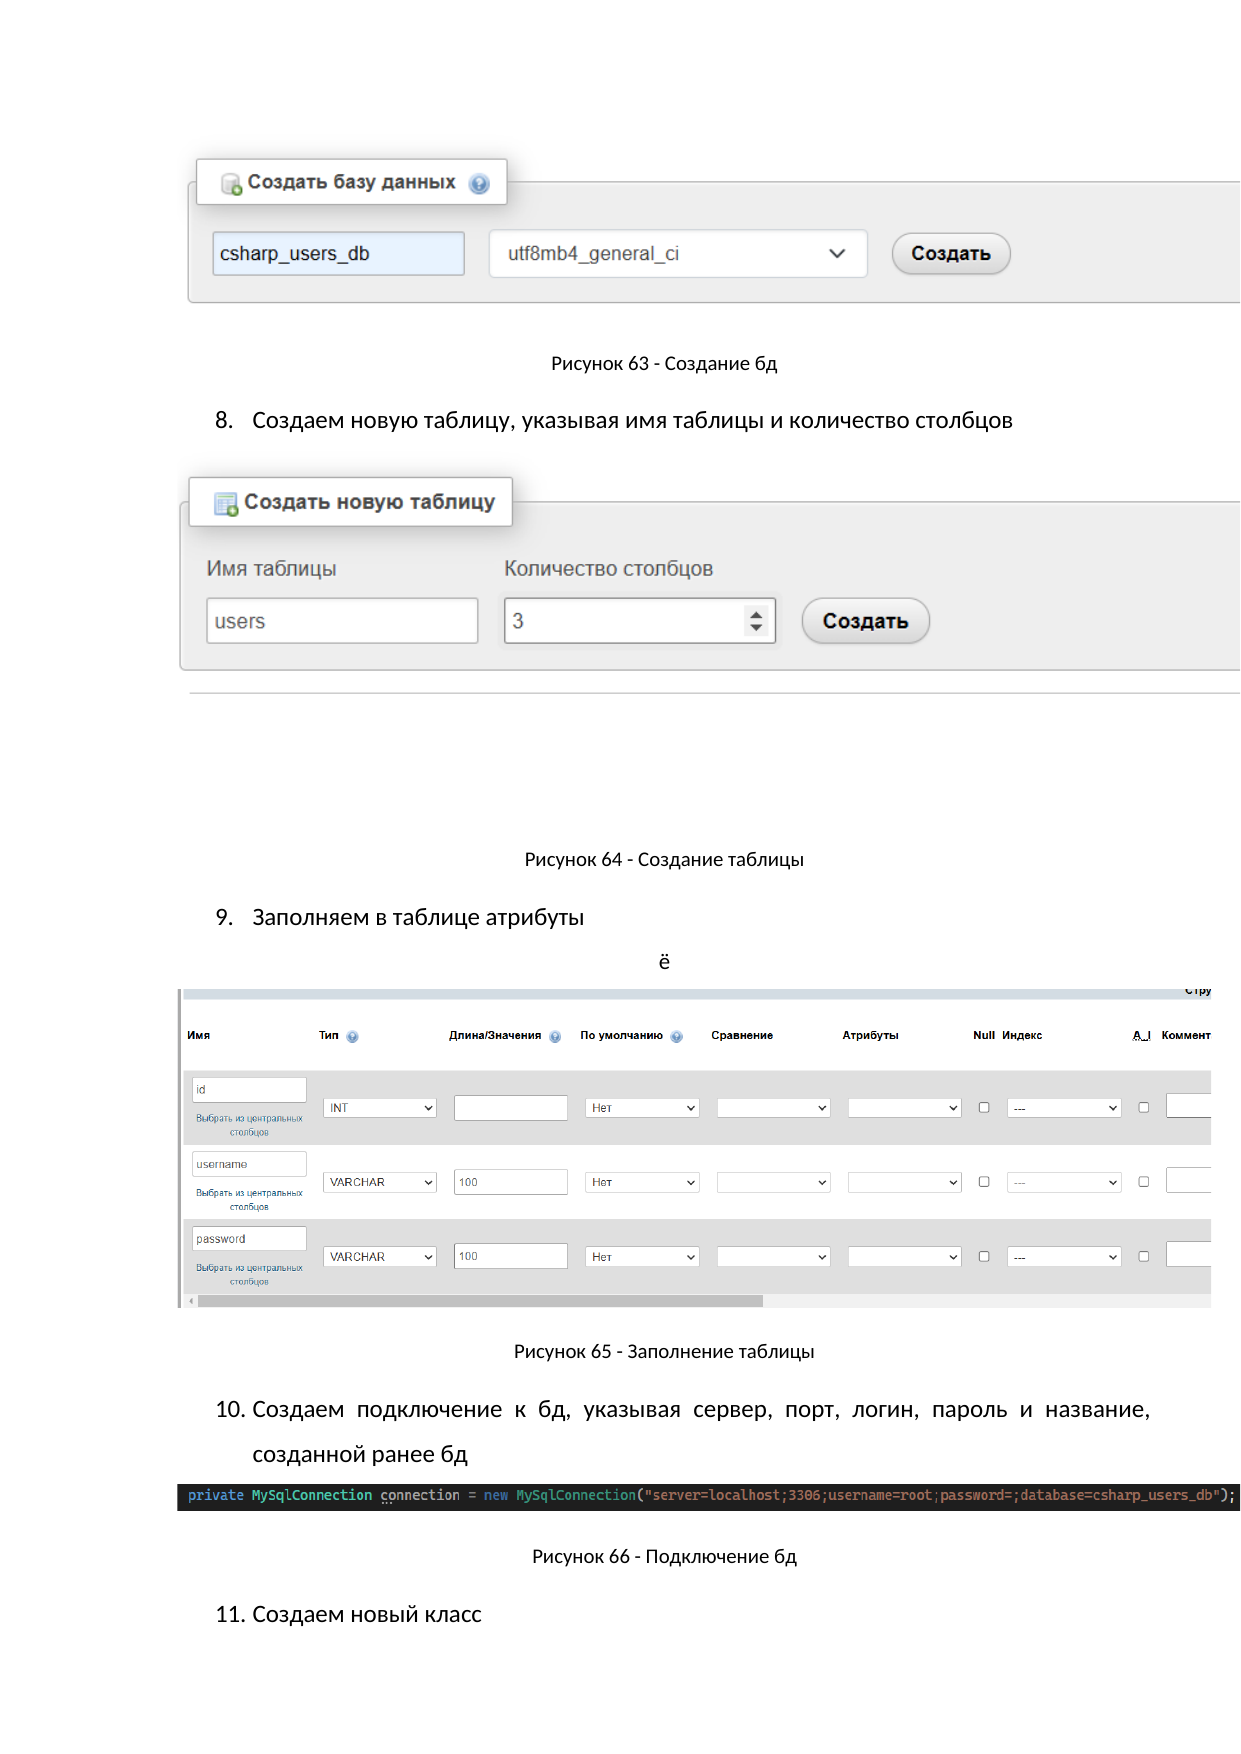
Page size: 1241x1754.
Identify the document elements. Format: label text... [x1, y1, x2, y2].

picture [177, 989, 1212, 1308]
list Создаем новую таблицу, указывая имя таблицы и количество столбцов [215, 404, 1152, 435]
text ё [177, 947, 1152, 989]
list Создаем подключение к бд, указывая сервер, порт, логин, пароль и название, созданной ранее бд [215, 1393, 1152, 1469]
text Рисунок 63 - Создание бд [177, 350, 1152, 375]
picture [177, 1484, 1241, 1511]
text Рисунок 66 - Подключение бд [177, 1543, 1152, 1568]
picture [177, 450, 1241, 816]
picture [177, 118, 1241, 320]
list Создаем новый класс [215, 1598, 1152, 1628]
list Заполняем в таблице атрибуты [215, 901, 1152, 932]
text Рисунок 64 - Создание таблицы [177, 847, 1152, 872]
text Рисунок 65 - Заполнение таблицы [177, 1338, 1152, 1363]
